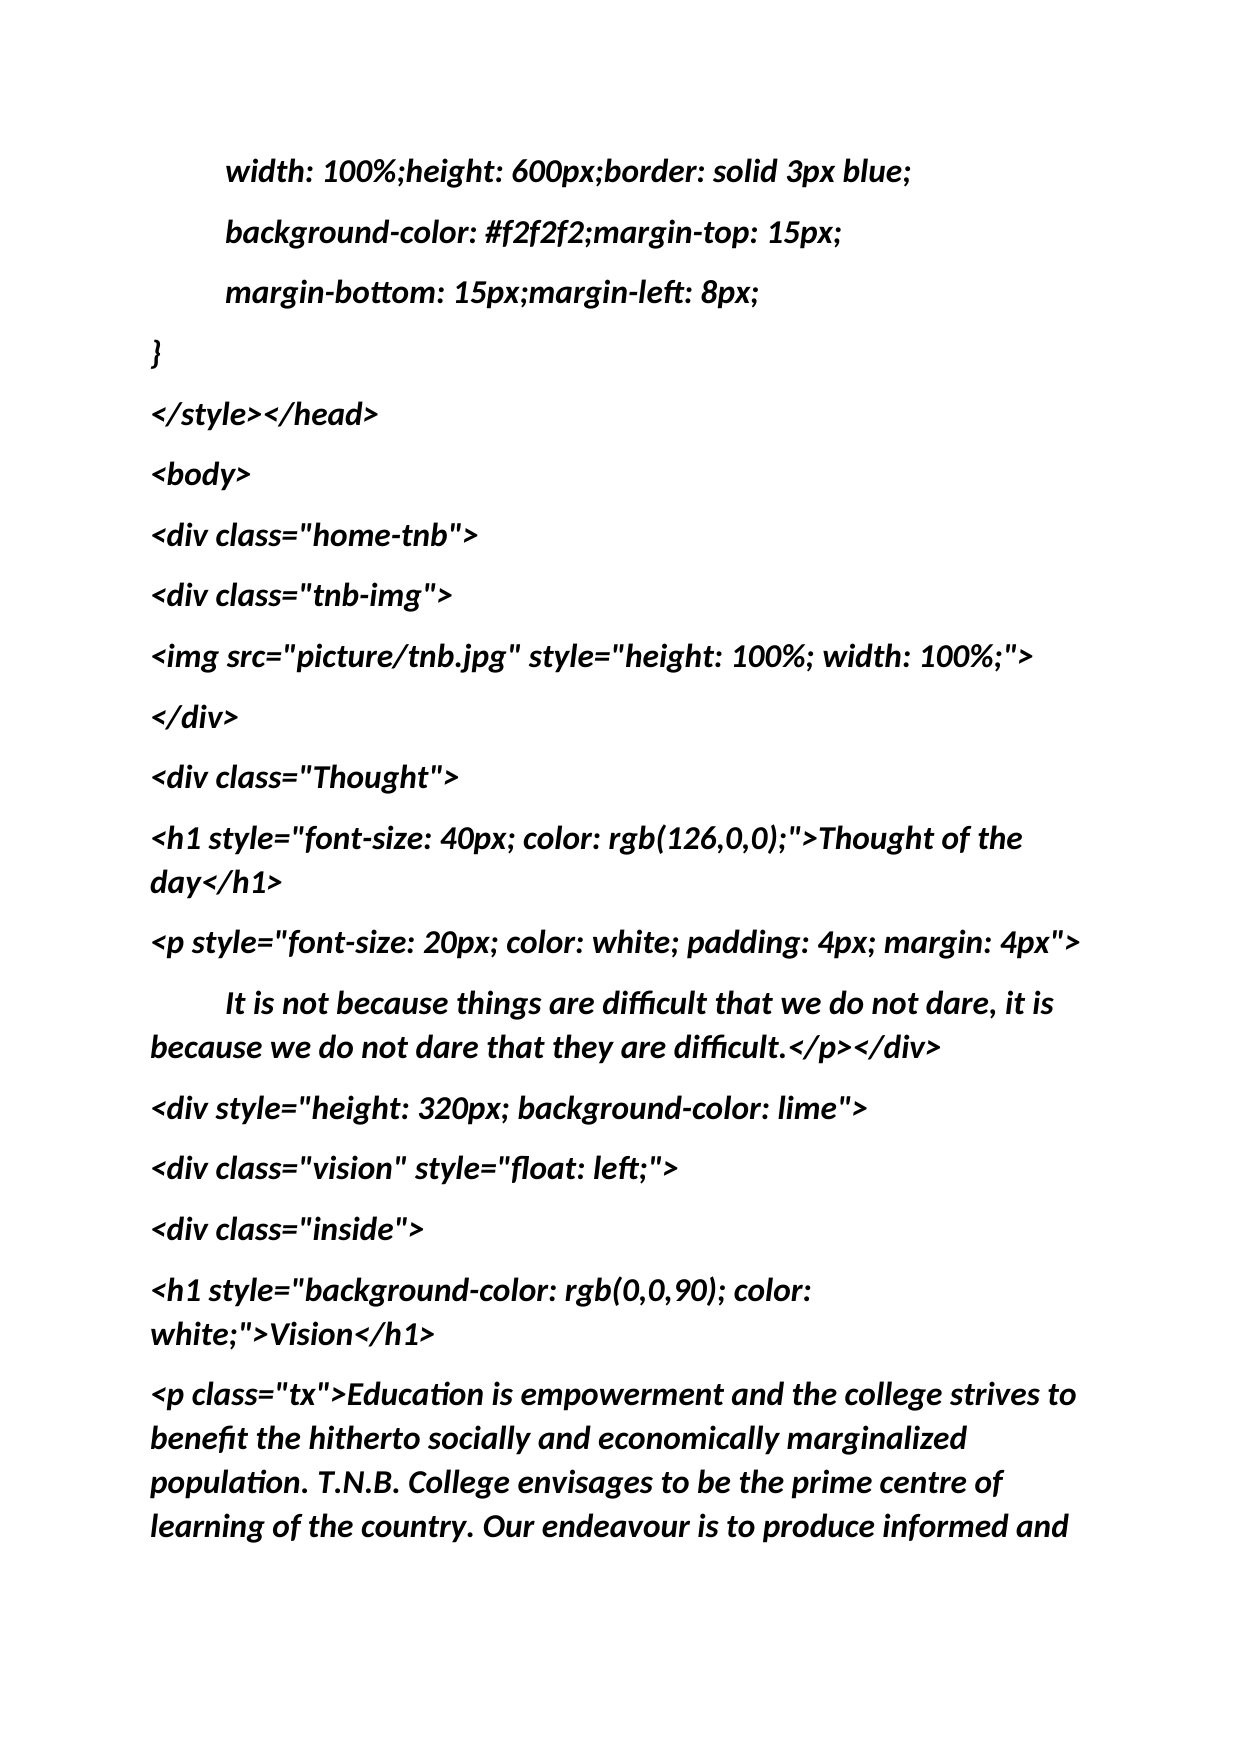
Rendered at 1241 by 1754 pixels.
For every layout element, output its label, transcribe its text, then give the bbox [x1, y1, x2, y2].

text background-color: #f2f2f2;margin-top: 15px; [150, 211, 1090, 251]
text margin-bottom: 15px;margin-left: 8px; [150, 271, 1090, 312]
text <div class="home-tnb"> [150, 514, 1090, 554]
text It is not because things are difficult that we do not dare, it is because we do not dare that they are difficult.</p></div> [150, 982, 1090, 1067]
text <p style="font-size: 20px; color: white; padding: 4px; margin: 4px"> [150, 921, 1090, 962]
text <h1 style="background-color: rgb(0,0,90); color: white;">Vision</h1> [150, 1268, 1090, 1353]
text <img src="picture/tnb.jpg" style="height: 100%; width: 100%;"> [150, 635, 1090, 676]
text <div class="inside"> [150, 1208, 1090, 1249]
text <h1 style="font-size: 40px; color: rgb(126,0,0);">Thought of the day</h1> [150, 817, 1090, 902]
text <div class="Thought"> [150, 756, 1090, 797]
text </div> [150, 696, 1090, 736]
text width: 100%;height: 600px;border: solid 3px blue; [150, 150, 1090, 191]
text } [150, 332, 1090, 373]
text <div class="tnb-img"> [150, 574, 1090, 615]
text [150, 1373, 1090, 1546]
text <body> [150, 453, 1090, 494]
text </style></head> [150, 392, 1090, 433]
text <div style="height: 320px; background-color: lime"> [150, 1087, 1090, 1127]
text <div class="vision" style="float: left;"> [150, 1147, 1090, 1188]
